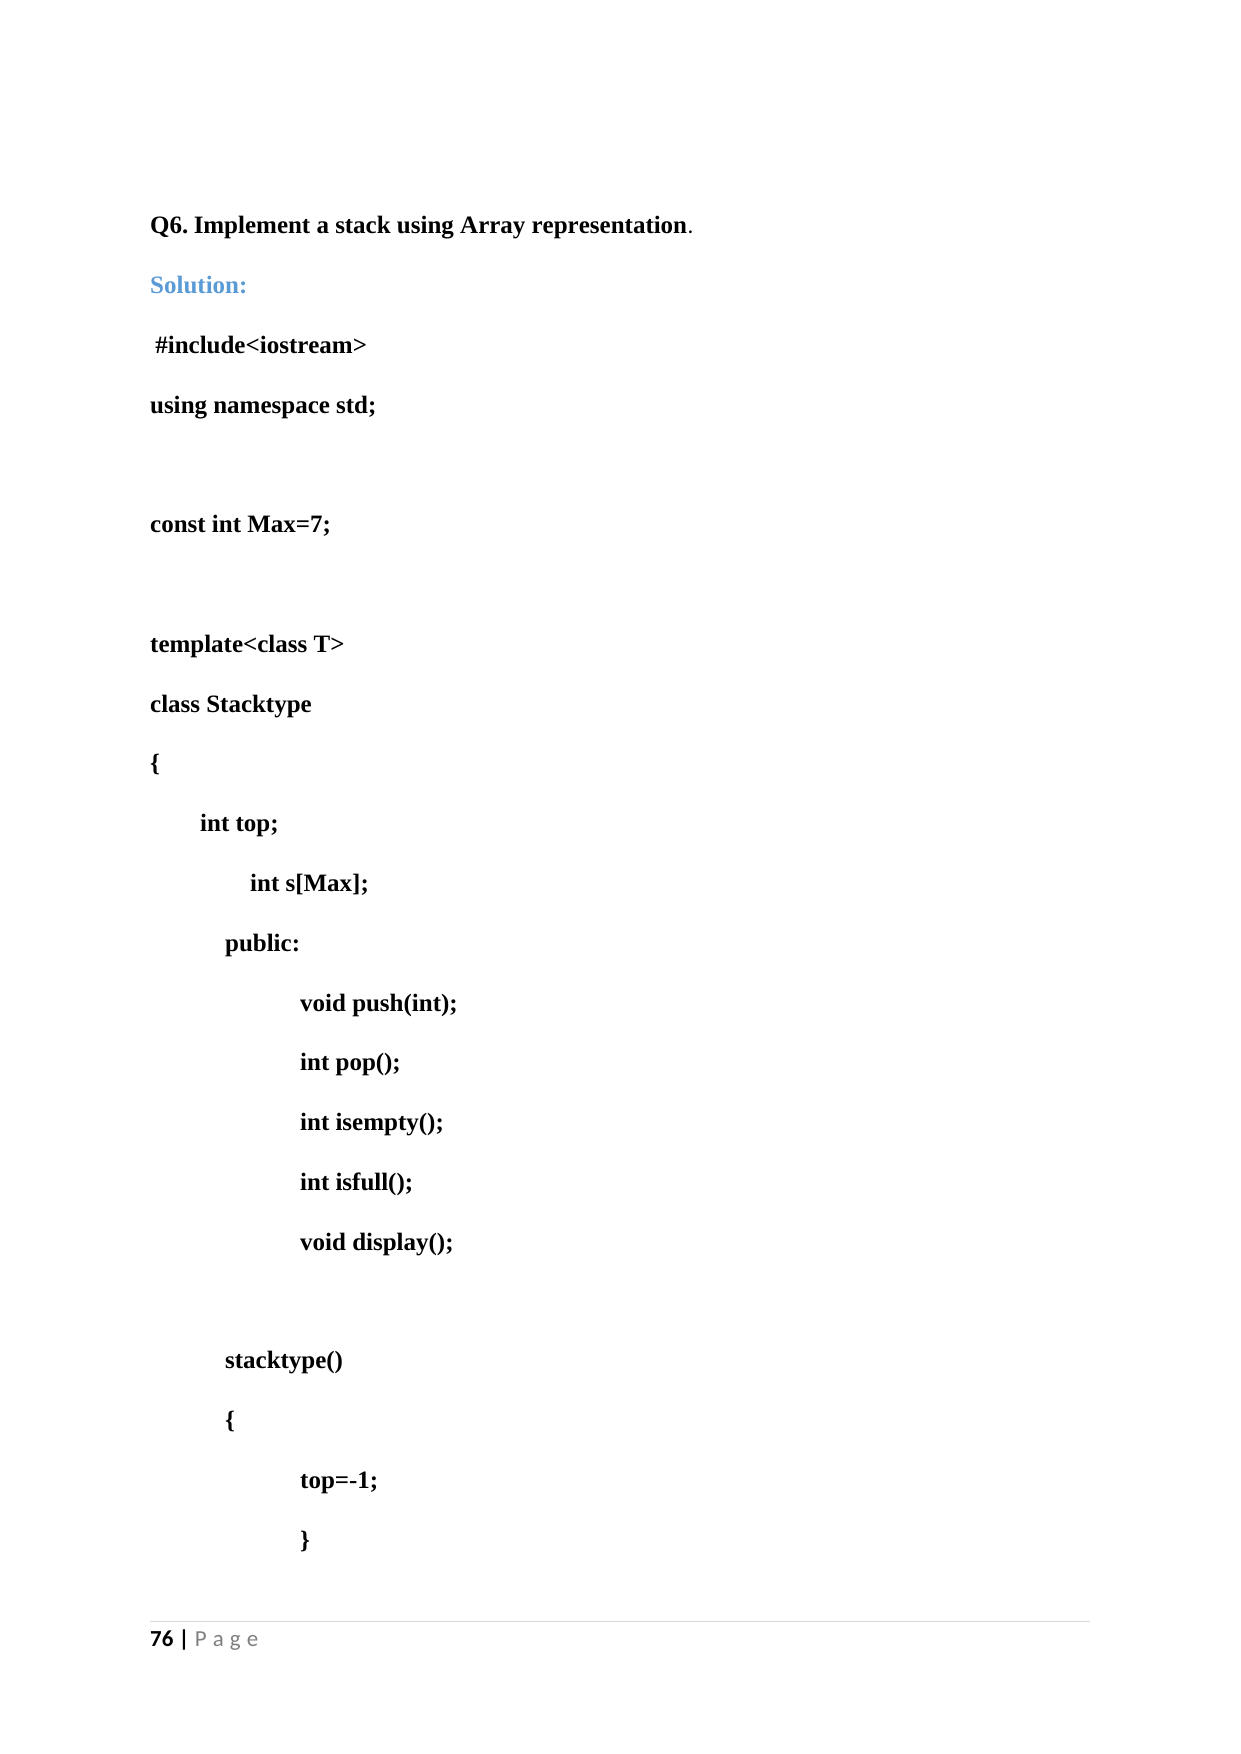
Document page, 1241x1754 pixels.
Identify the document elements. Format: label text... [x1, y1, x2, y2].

text const int Max=7; [150, 509, 1090, 538]
text public: [150, 928, 1090, 957]
text #include<iostream> [150, 330, 1090, 358]
text int s[Max]; [150, 868, 1090, 897]
text stacktype() [150, 1346, 1090, 1374]
text int isempty(); [150, 1107, 1090, 1136]
text top=-1; [150, 1465, 1090, 1494]
text int pop(); [150, 1047, 1090, 1076]
text using namespace std; [150, 390, 1090, 418]
text void display(); [150, 1227, 1090, 1256]
text Q6. Implement a stack using Array representation. [150, 210, 1090, 239]
text { [150, 1405, 1090, 1434]
text } [150, 1525, 1090, 1554]
text template<class T> [150, 629, 1090, 658]
text Solution: [150, 270, 1090, 299]
text int top; [150, 808, 1090, 837]
text int isfull(); [150, 1167, 1090, 1196]
text { [150, 748, 1090, 777]
text void push(int); [150, 988, 1090, 1016]
text class Stacktype [150, 689, 1090, 717]
